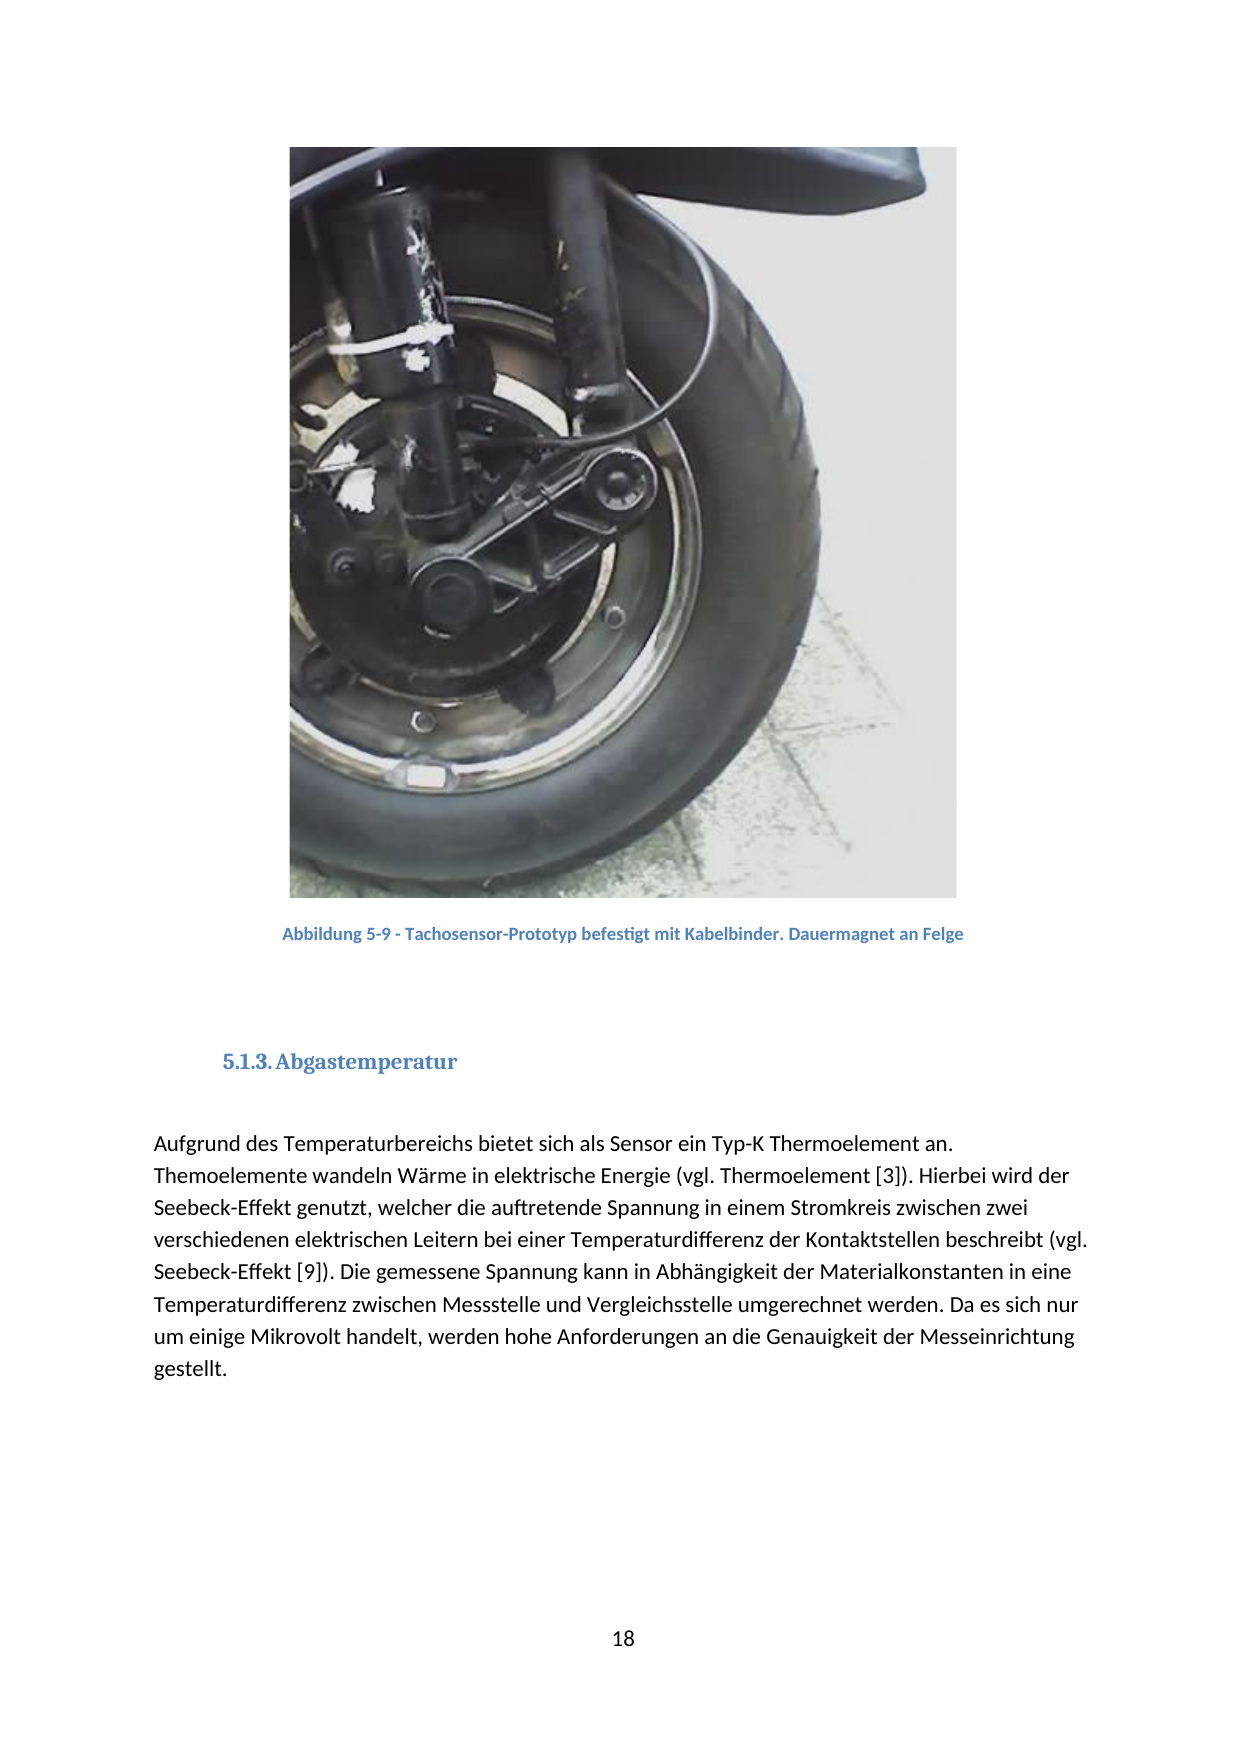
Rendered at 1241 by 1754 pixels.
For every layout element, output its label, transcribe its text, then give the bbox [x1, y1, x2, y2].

picture [289, 147, 957, 898]
text Aufgrund des Temperaturbereichs bietet sich als Sensor ein Typ-K Thermoelement an. Themoelemente wandeln Wärme in elektrische Energie (vgl. Thermoelement [3]). Hierbei wird der Seebeck-Effekt genutzt, welcher die auftretende Spannung in einem Stromkreis zwischen zwei verschiedenen elektrischen Leitern bei einer Temperaturdifferenz der Kontaktstellen beschreibt (vgl. Seebeck-Effekt [9]). Die gemessene Spannung kann in Abhängigkeit der Materialkonstanten in eine Temperaturdifferenz zwischen Messstelle und Vergleichsstelle umgerechnet werden. Da es sich nur um einige Mikrovolt handelt, werden hohe Anforderungen an die Genauigkeit der Messeinrichtung gestellt. [153, 1129, 1093, 1382]
subtitle Abgastemperatur [223, 1048, 1093, 1075]
